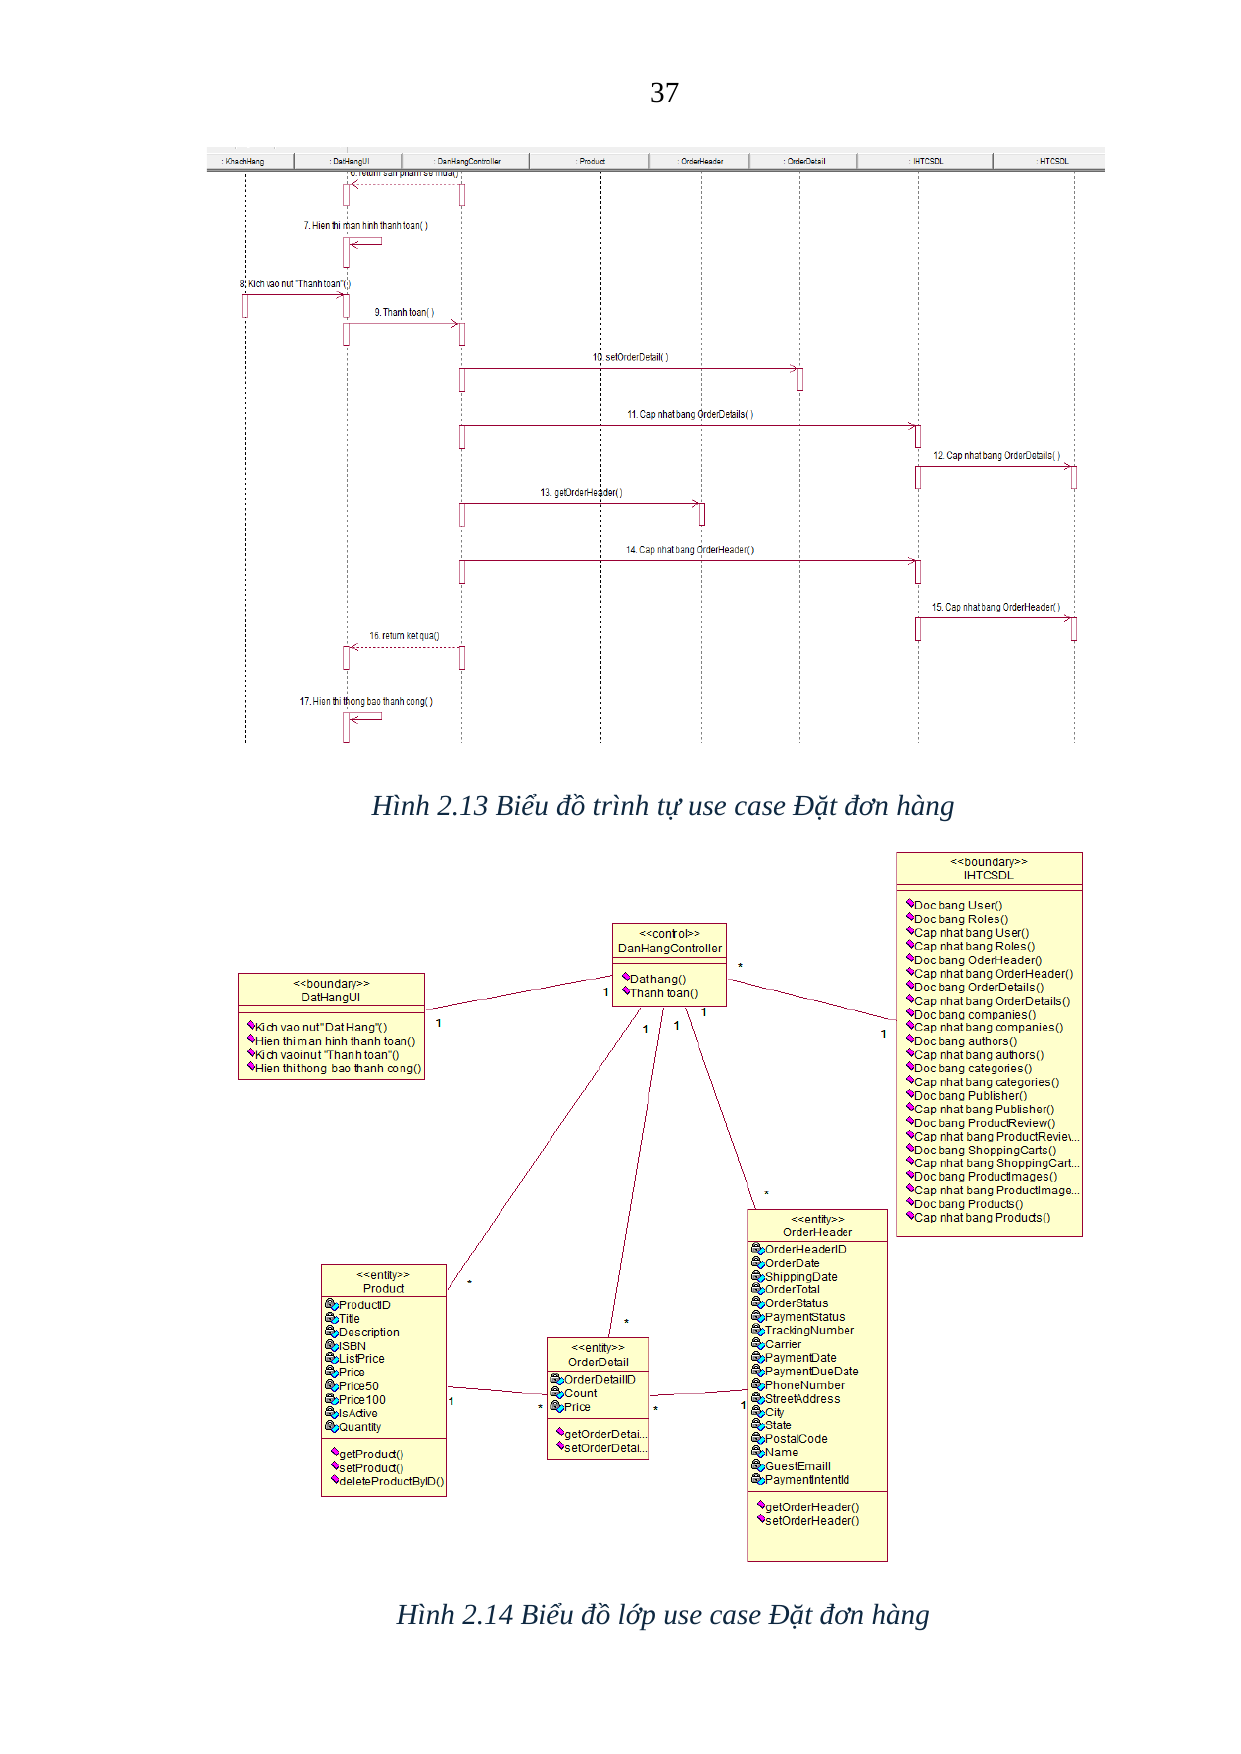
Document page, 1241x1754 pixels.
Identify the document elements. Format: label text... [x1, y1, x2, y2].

picture [206, 147, 1105, 743]
picture [234, 851, 1094, 1564]
